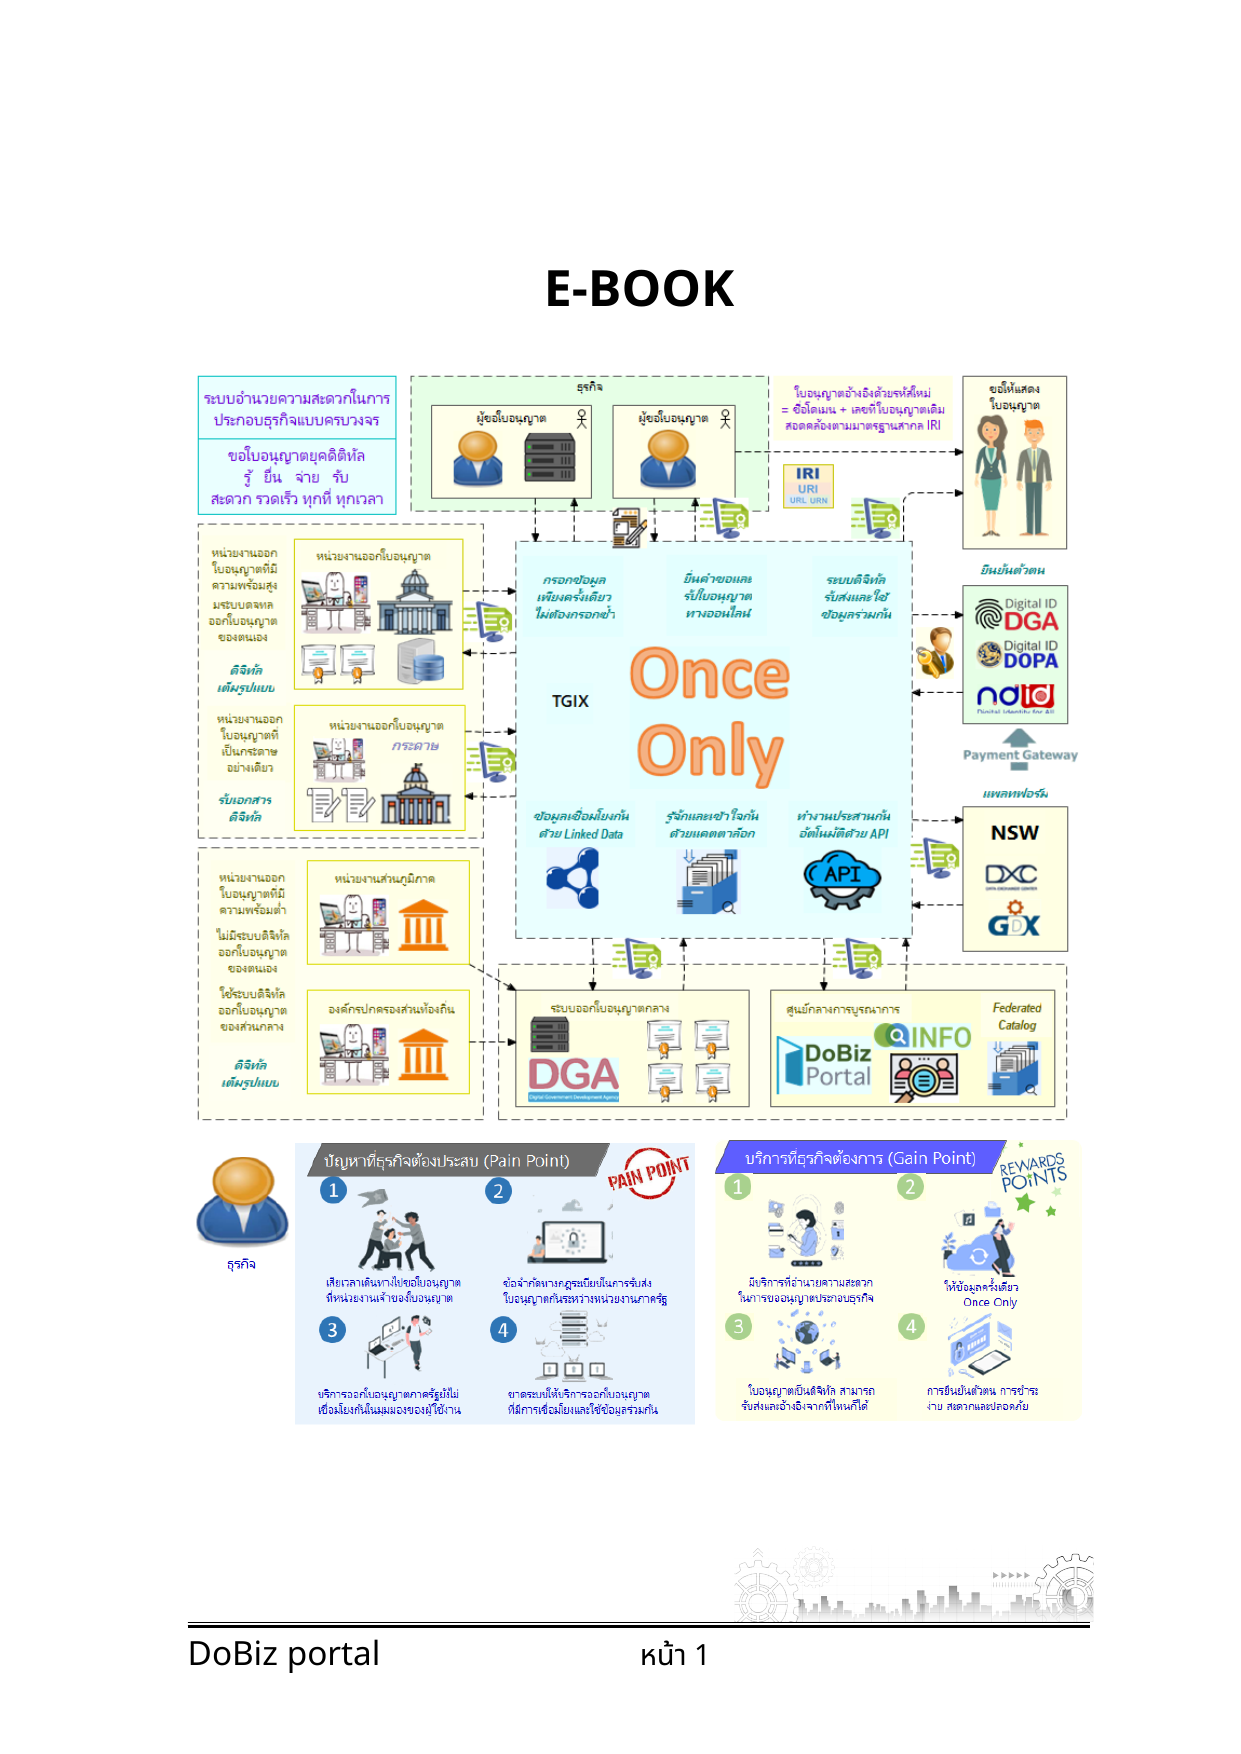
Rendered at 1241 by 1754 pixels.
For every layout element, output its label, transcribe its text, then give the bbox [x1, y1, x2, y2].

text E-BOOK [187, 255, 1090, 320]
picture [187, 365, 1091, 1434]
picture [734, 1544, 1094, 1622]
